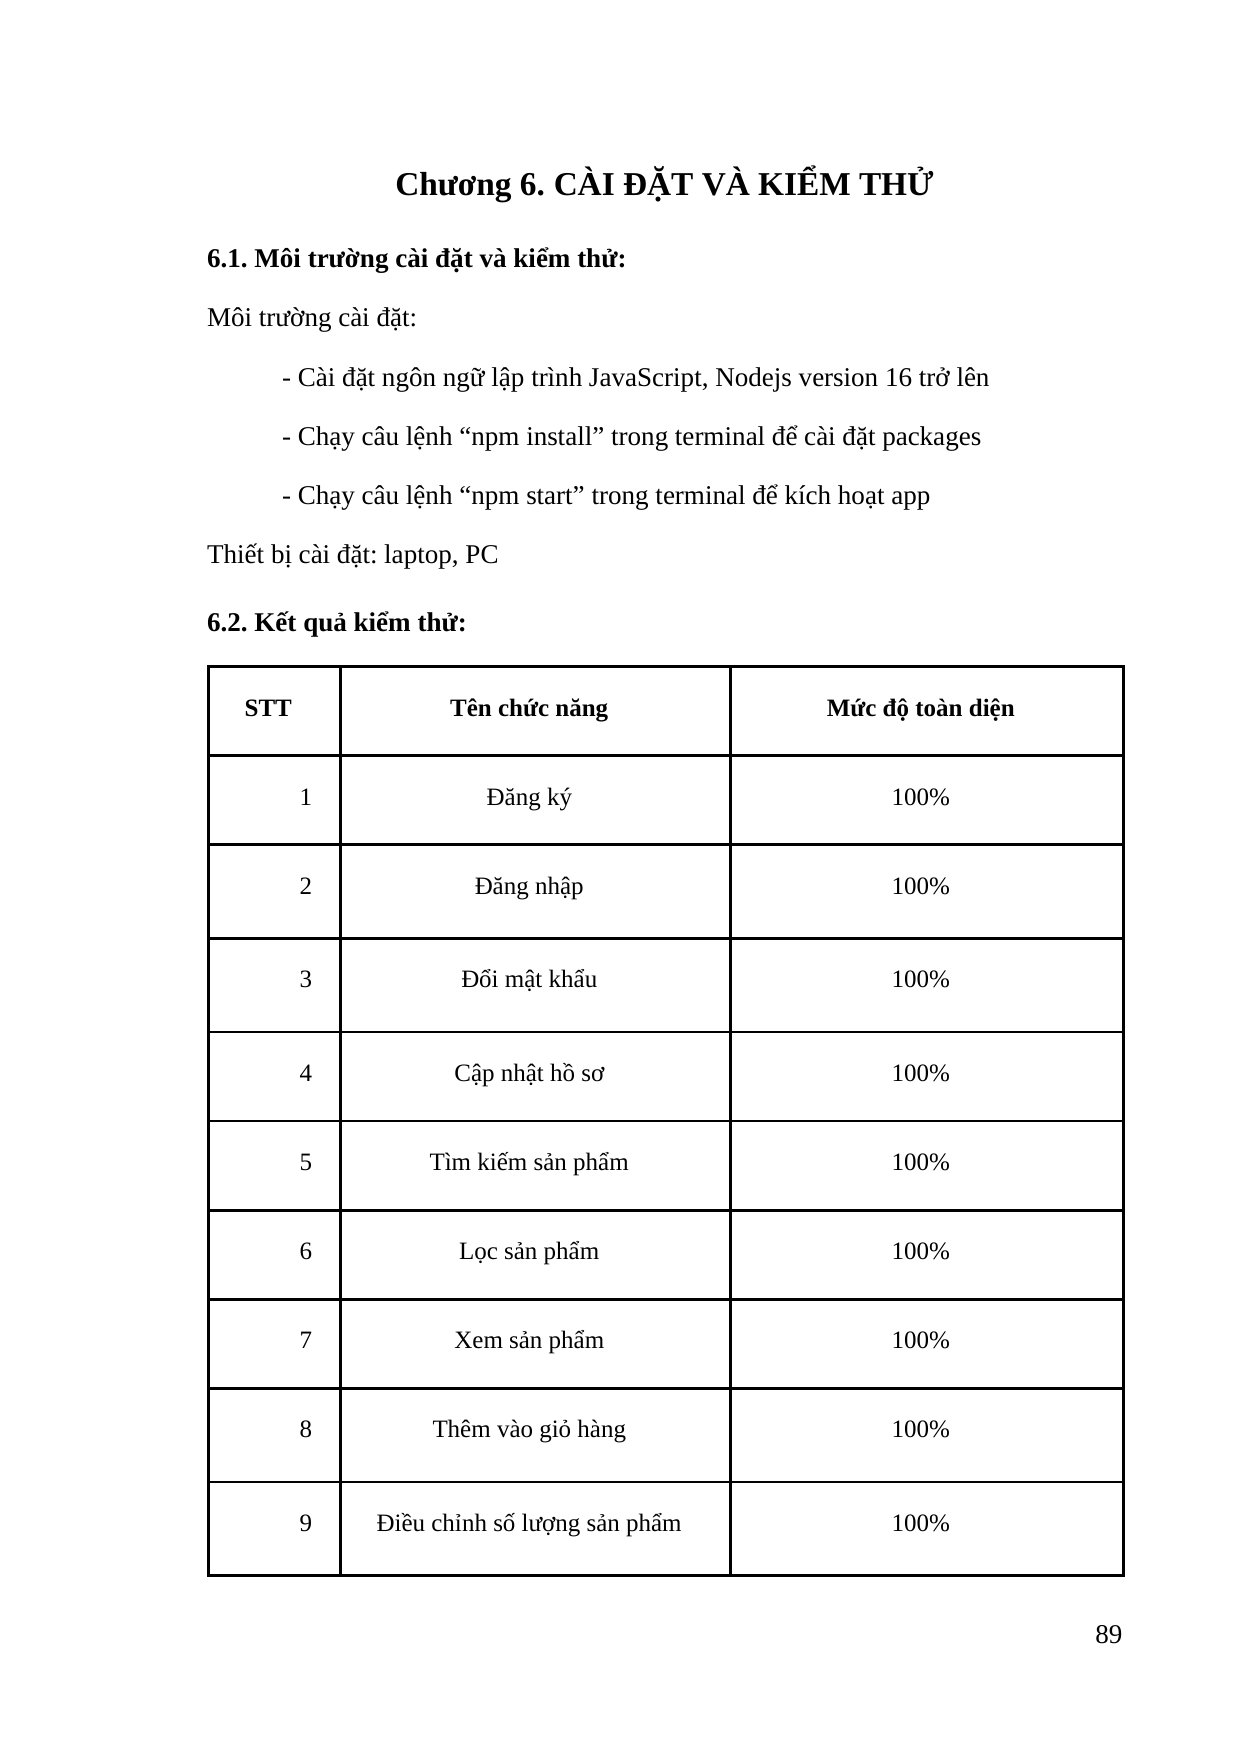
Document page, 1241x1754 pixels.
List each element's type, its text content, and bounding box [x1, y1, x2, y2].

table_cell Xem sản phẩm [342, 1301, 729, 1387]
subtitle CÀI ĐẶT VÀ KIỂM THỬ [207, 164, 1122, 202]
table_cell 100% [732, 1033, 1122, 1119]
table_cell 2 [210, 846, 339, 937]
table_cell 100% [732, 1212, 1122, 1298]
table_cell Lọc sản phẩm [342, 1212, 729, 1298]
table_cell Tìm kiếm sản phẩm [342, 1122, 729, 1209]
subtitle 6.2. Kết quả kiểm thử: [207, 606, 1122, 637]
table_cell Đăng nhập [342, 846, 729, 937]
subtitle 6.1. Môi trường cài đặt và kiểm thử: [207, 242, 1122, 273]
table_cell 100% [732, 1390, 1122, 1481]
table_cell 100% [732, 1122, 1122, 1209]
table_cell 100% [732, 1483, 1122, 1574]
table_cell 1 [210, 757, 339, 843]
text - Cài đặt ngôn ngữ lập trình JavaScript, Nodejs version 16 trở lên [282, 361, 1122, 392]
table_cell 100% [732, 1301, 1122, 1387]
table_cell 4 [210, 1033, 339, 1119]
table_cell Đăng ký [342, 757, 729, 843]
table_cell Cập nhật hồ sơ [342, 1033, 729, 1119]
text - Chạy câu lệnh “npm install” trong terminal để cài đặt packages [282, 420, 1122, 451]
table_cell 100% [732, 940, 1122, 1031]
table_cell 9 [210, 1483, 339, 1574]
table_cell 8 [210, 1390, 339, 1481]
table_cell 5 [210, 1122, 339, 1209]
table_cell 3 [210, 940, 339, 1031]
table_header Mức độ toàn diện [732, 668, 1122, 754]
table_header Tên chức năng [342, 668, 729, 754]
table_cell 6 [210, 1212, 339, 1298]
table_cell 100% [732, 757, 1122, 843]
table_cell Đổi mật khẩu [342, 940, 729, 1031]
table_cell 7 [210, 1301, 339, 1387]
table_header STT [210, 668, 339, 754]
text - Chạy câu lệnh “npm start” trong terminal để kích hoạt app [282, 479, 1122, 510]
text Môi trường cài đặt: [207, 302, 1122, 333]
table_cell Thêm vào giỏ hàng [342, 1390, 729, 1481]
table_cell 100% [732, 846, 1122, 937]
table_cell Điều chỉnh số lượng sản phẩm [342, 1483, 729, 1574]
text Thiết bị cài đặt: laptop, PC [207, 538, 1122, 569]
